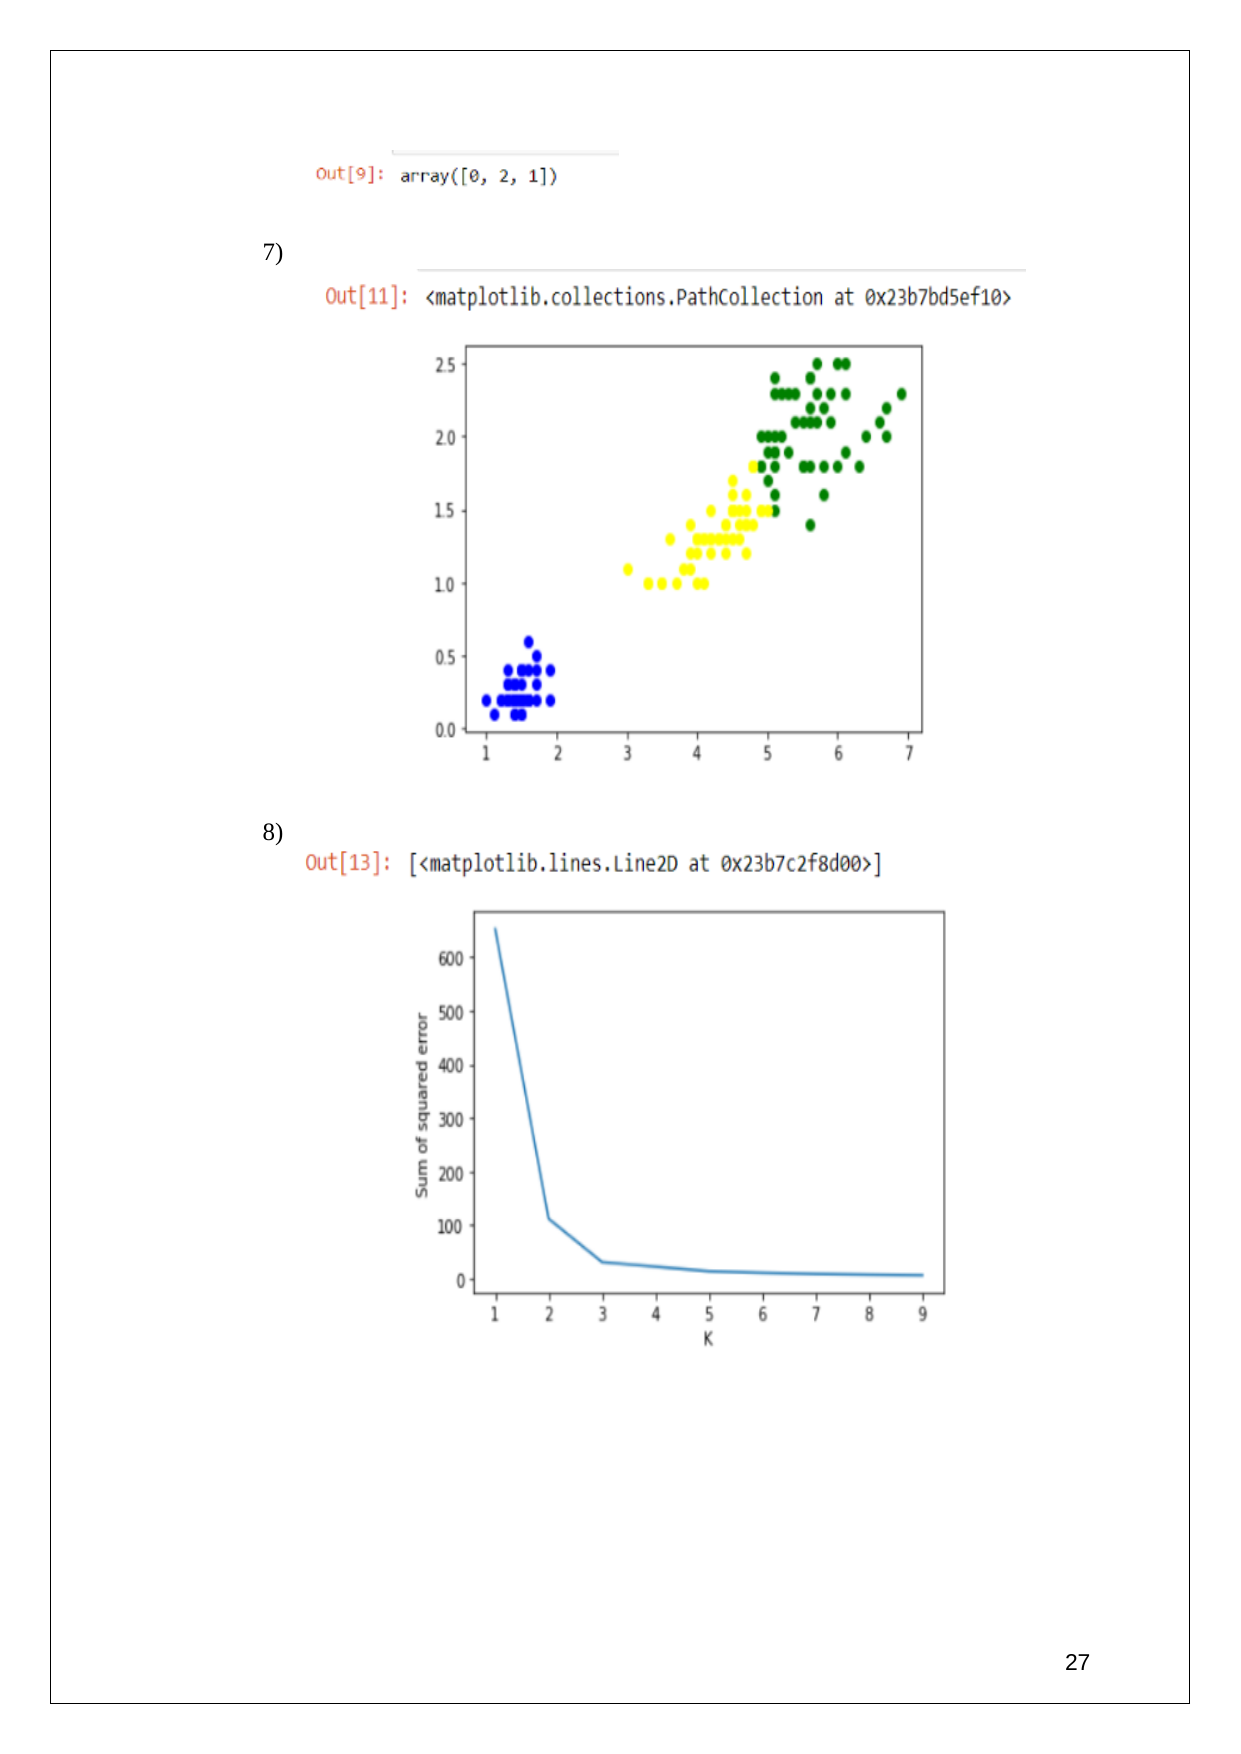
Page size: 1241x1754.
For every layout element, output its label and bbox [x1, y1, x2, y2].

picture [300, 150, 619, 233]
picture [300, 850, 972, 1362]
picture [300, 269, 1026, 781]
